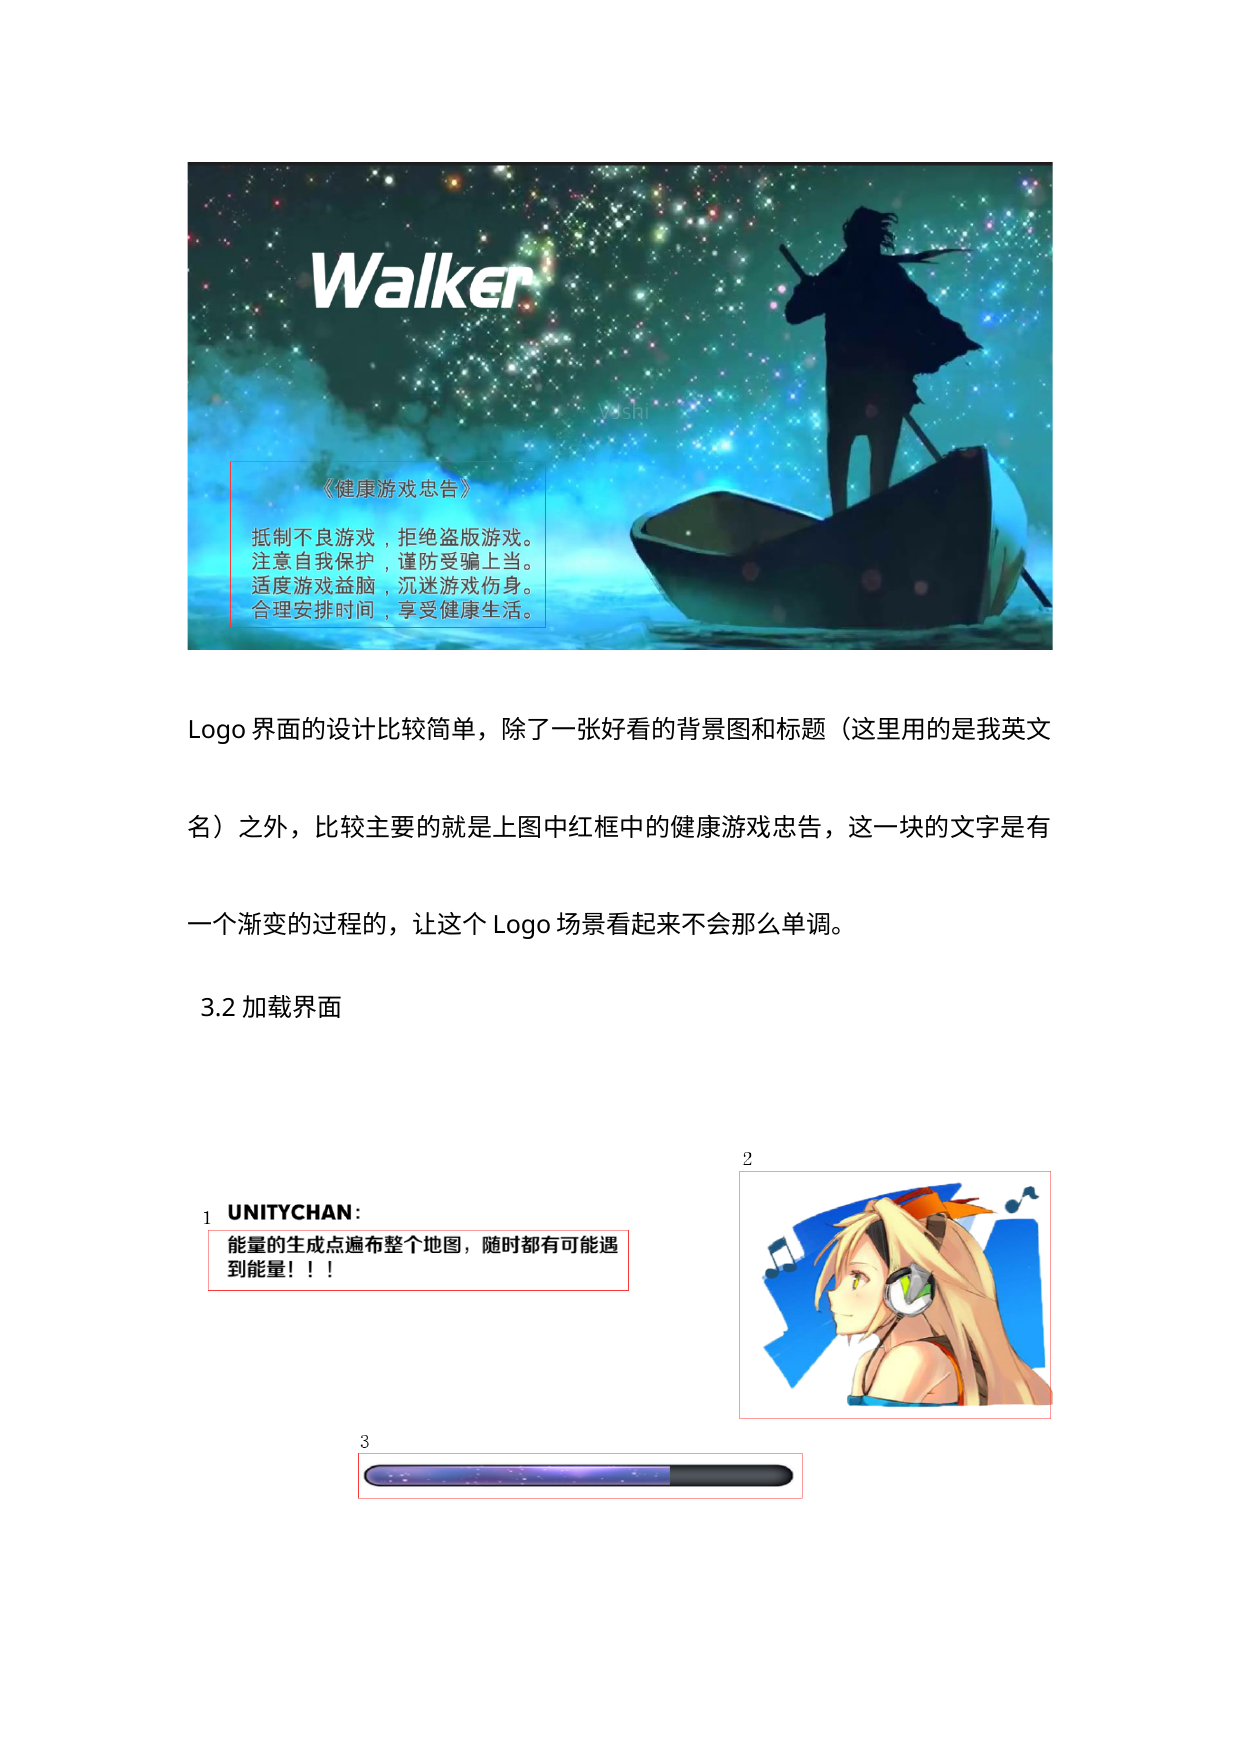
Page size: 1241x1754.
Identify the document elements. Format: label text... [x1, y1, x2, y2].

picture [187, 162, 1053, 650]
picture [187, 1056, 1053, 1541]
text Logo界面的设计比较简单，除了一张好看的背景图和标题（这里用的是我英文名）之外，比较主要的就是上图中红框中的健康游戏忠告，这一块的文字是有一个渐变的过程的，让这个Logo场景看起来不会那么单调。 [187, 695, 1053, 955]
text 3.2 加载界面 [187, 973, 1053, 1038]
